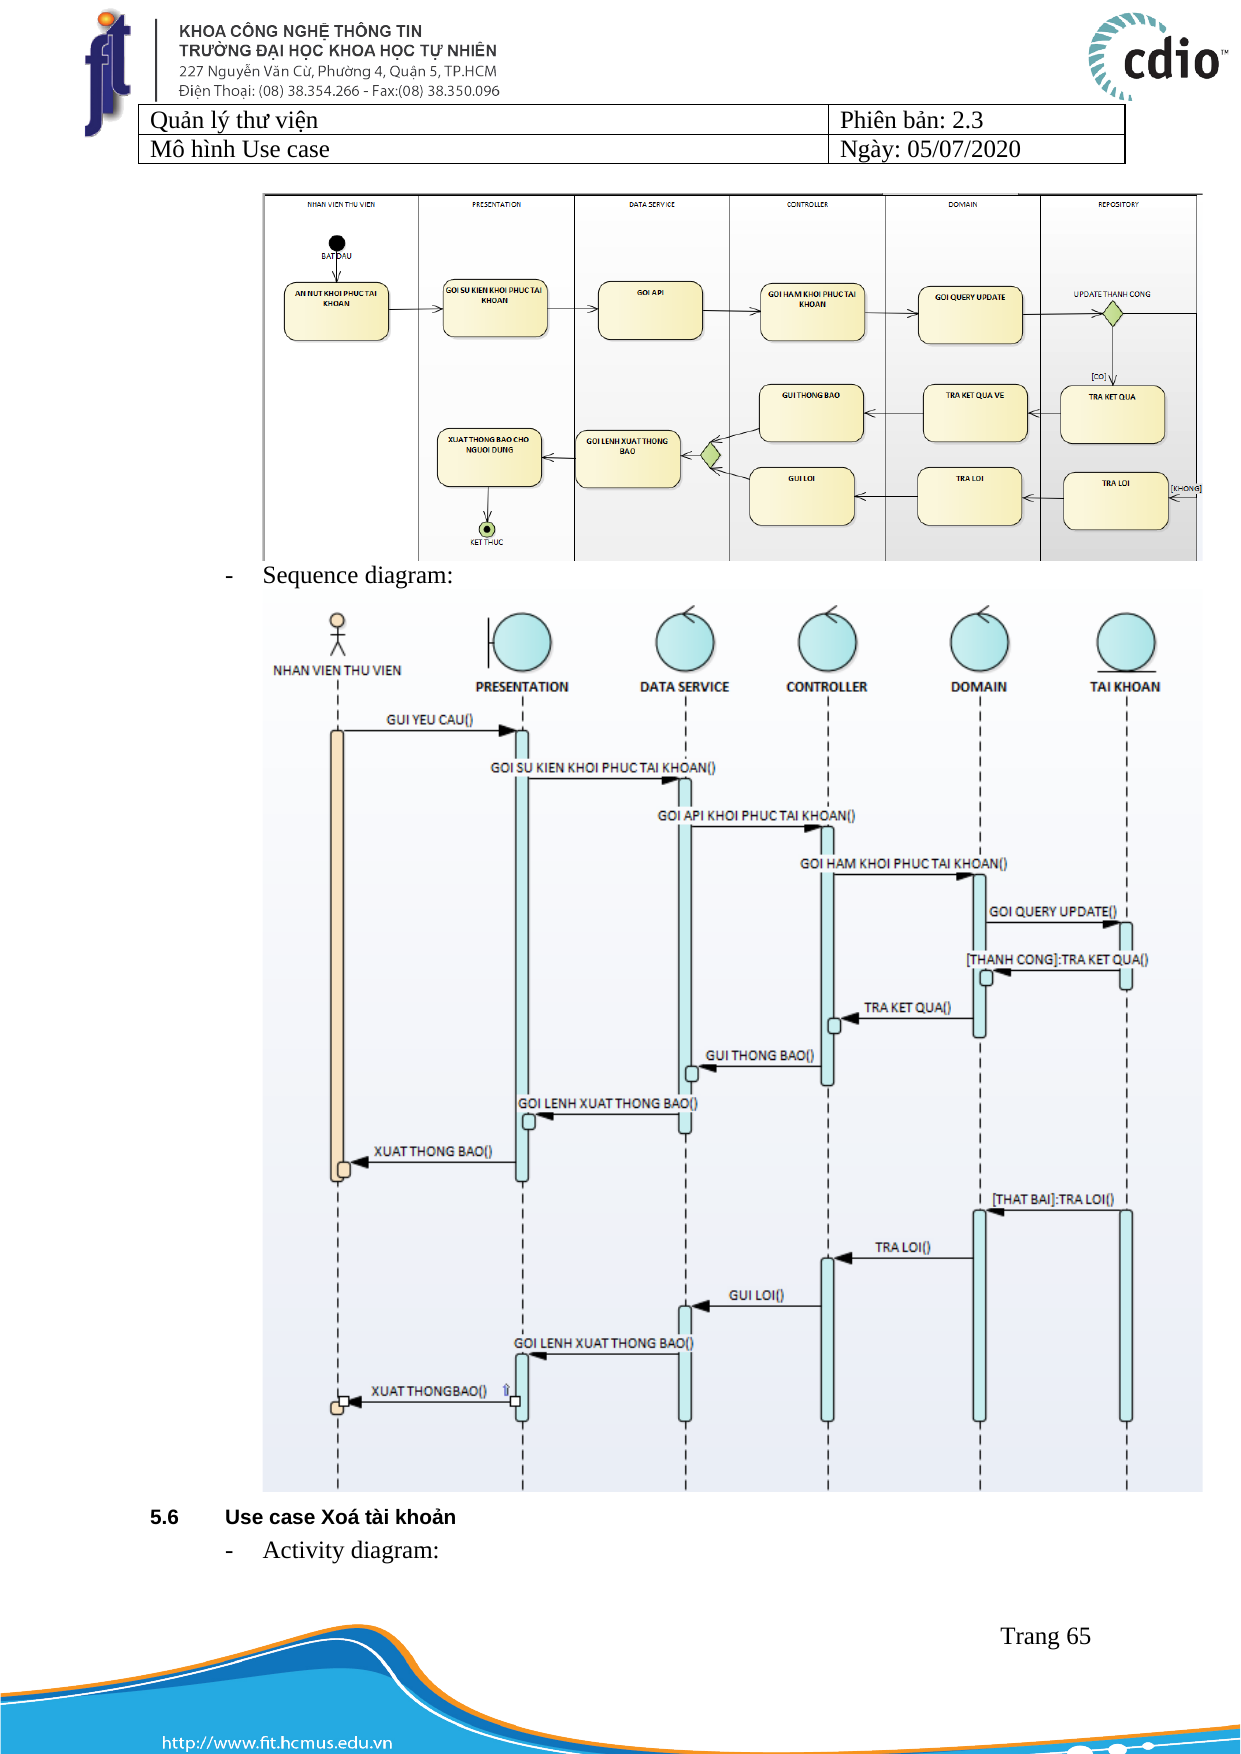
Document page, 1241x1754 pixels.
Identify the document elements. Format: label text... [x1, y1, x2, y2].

picture [829, 135, 1124, 161]
list Activity diagram: [225, 1535, 1090, 1564]
picture [262, 589, 1203, 1492]
subtitle Use case Xoá tài khoản [150, 1504, 1090, 1529]
picture [139, 105, 828, 134]
picture [0, 1621, 1241, 1754]
picture [829, 105, 1124, 134]
list Sequence diagram: [225, 560, 1090, 589]
picture [139, 135, 828, 161]
picture [61, 1, 1241, 161]
picture [262, 193, 1203, 561]
